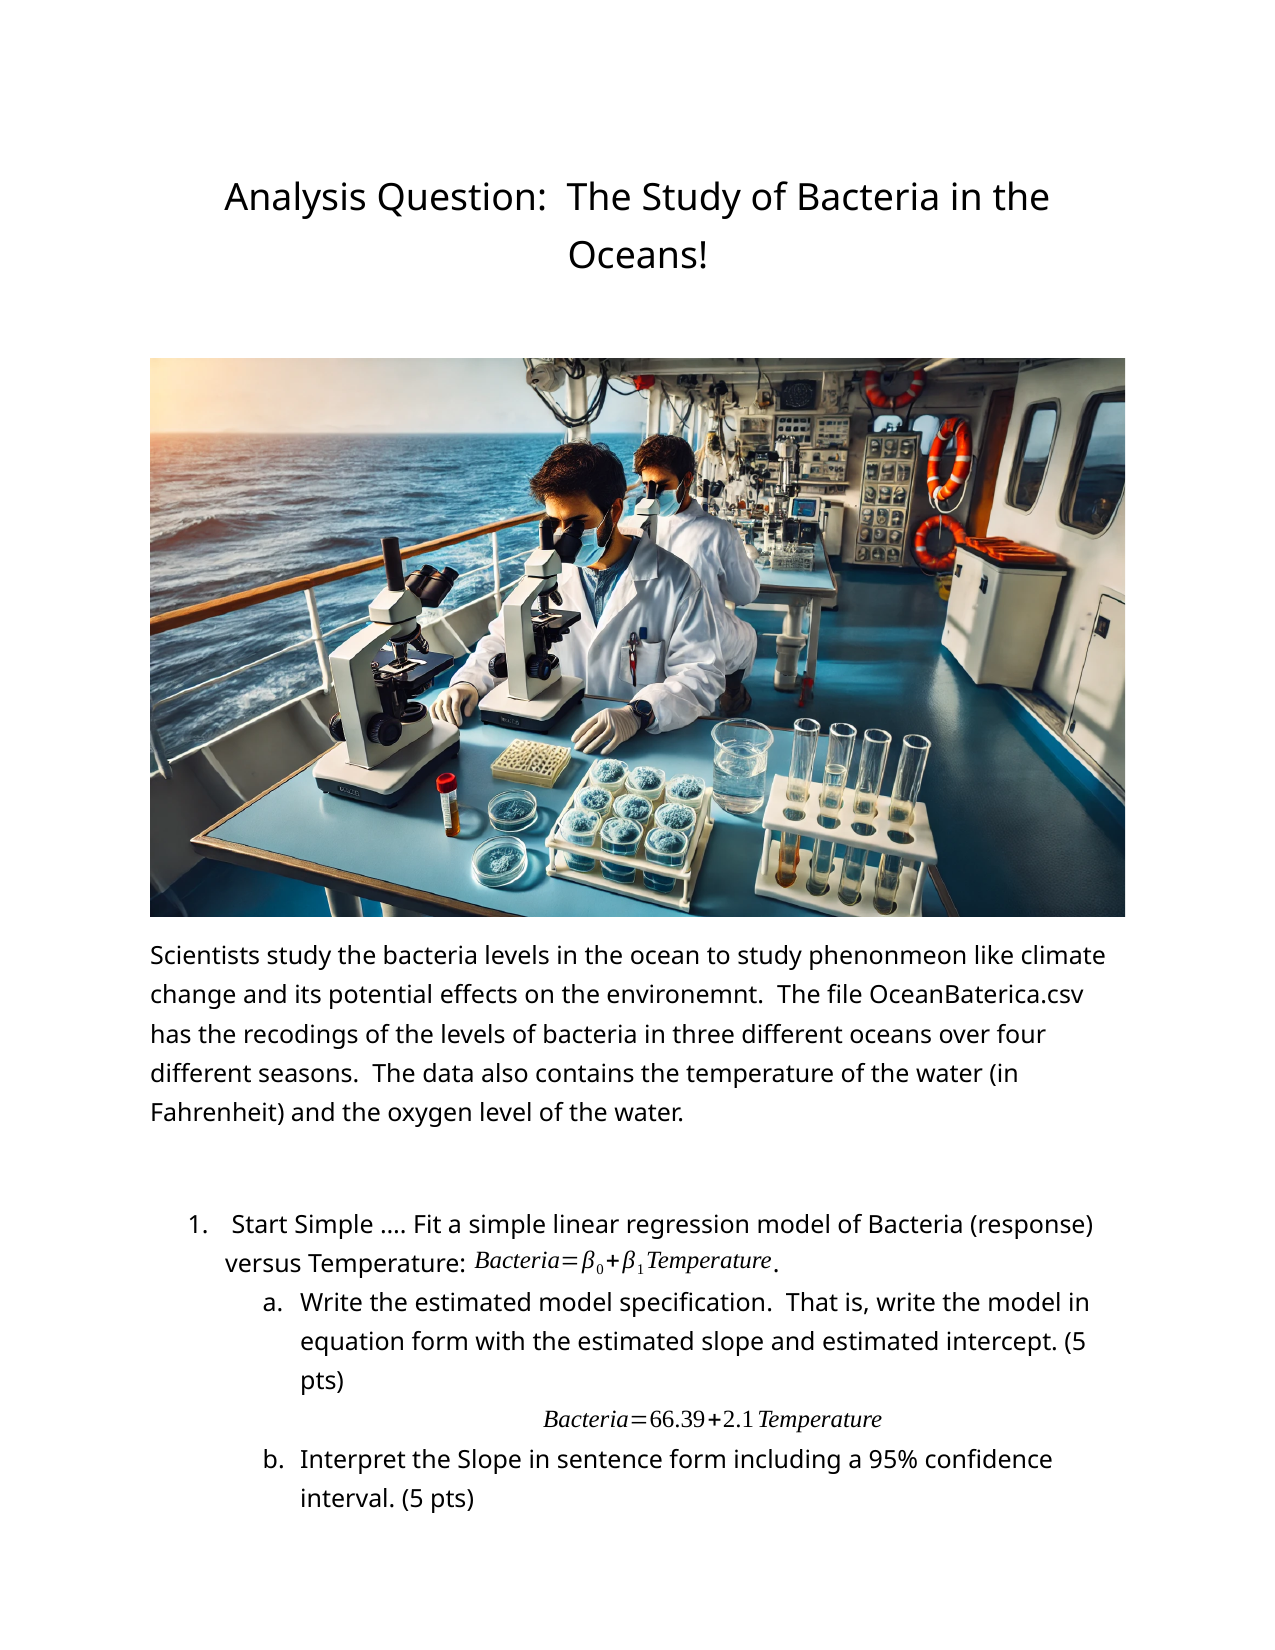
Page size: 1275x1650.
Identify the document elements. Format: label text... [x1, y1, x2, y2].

list Start Simple …. Fit a simple linear regression model of Bacteria (response) versus Temperature: . [187, 1206, 1125, 1279]
list Write the estimated model specification. That is, write the model in equation form with the estimated slope and estimated intercept. (5 pts) [262, 1284, 1125, 1397]
text Scientists study the bacteria levels in the ocean to study phenonmeon like climate change and its potential effects on the environemnt. The file OceanBaterica.csv has the recodings of the levels of bacteria in three different oceans over four different seasons. The data also contains the temperature of the water (in Fahrenheit) and the oxygen level of the water. [150, 938, 1125, 1129]
text Analysis Question: The Study of Bacteria in the Oceans! [150, 170, 1125, 279]
picture [150, 358, 1125, 917]
list Interpret the Slope in sentence form including a 95% confidence interval. (5 pts) [262, 1441, 1153, 1514]
